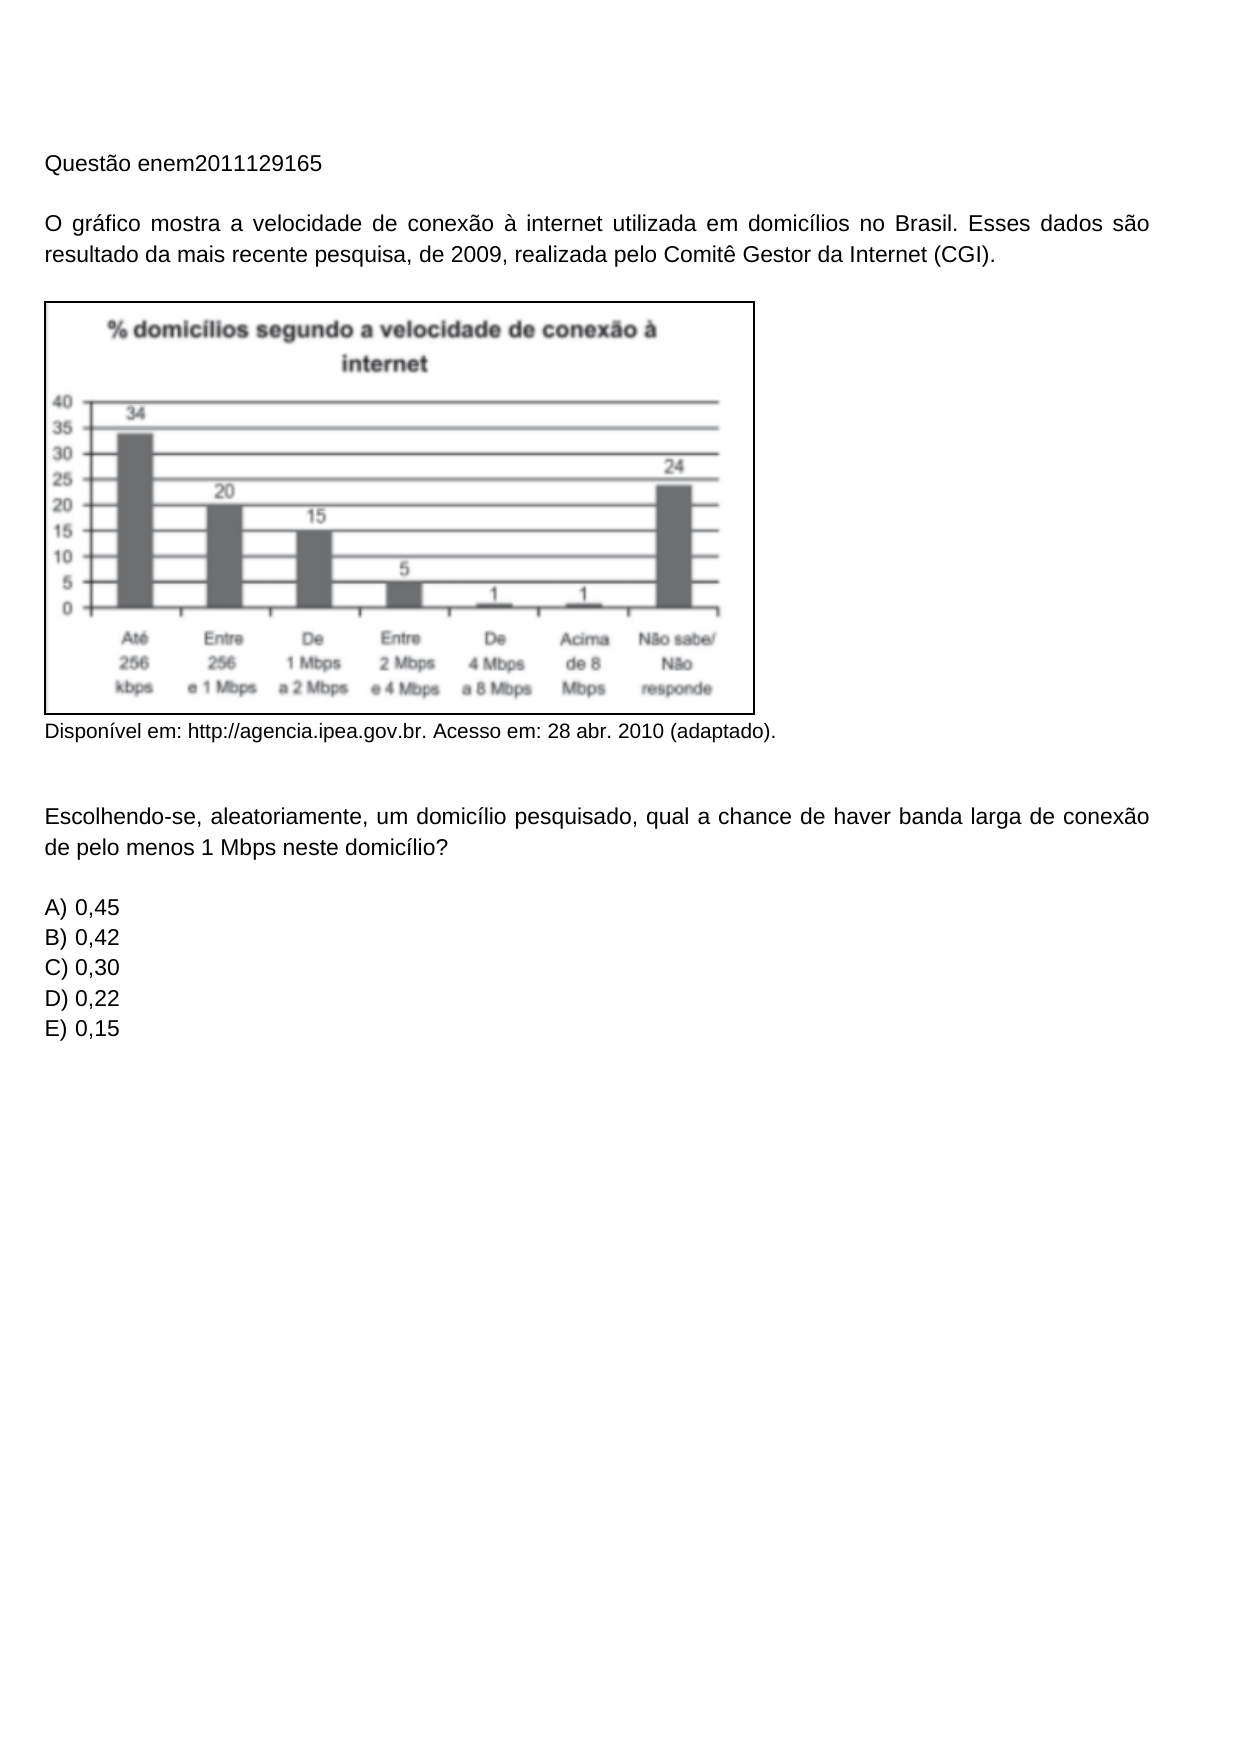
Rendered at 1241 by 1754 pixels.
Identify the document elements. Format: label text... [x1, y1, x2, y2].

list 0,30 [44, 954, 1151, 981]
list 0,22 [44, 984, 1151, 1011]
list 0,42 [44, 924, 1151, 951]
picture [46, 303, 753, 713]
list 0,45 [44, 894, 1151, 920]
text Escolhendo-se, aleatoriamente, um domicílio pesquisado, qual a chance de haver banda larga de conexão de pelo menos 1 Mbps neste domicílio? [44, 803, 1151, 860]
text O gráfico mostra a velocidade de conexão à internet utilizada em domicílios no Brasil. Esses dados são resultado da mais recente pesquisa, de 2009, realizada pelo Comitê Gestor da Internet (CGI). [44, 210, 1151, 267]
list 0,15 [44, 1015, 1151, 1041]
text Questão enem2011129165 [44, 150, 1151, 176]
text Disponível em: http://agencia.ipea.gov.br. Acesso em: 28 abr. 2010 (adaptado). [44, 719, 1151, 743]
